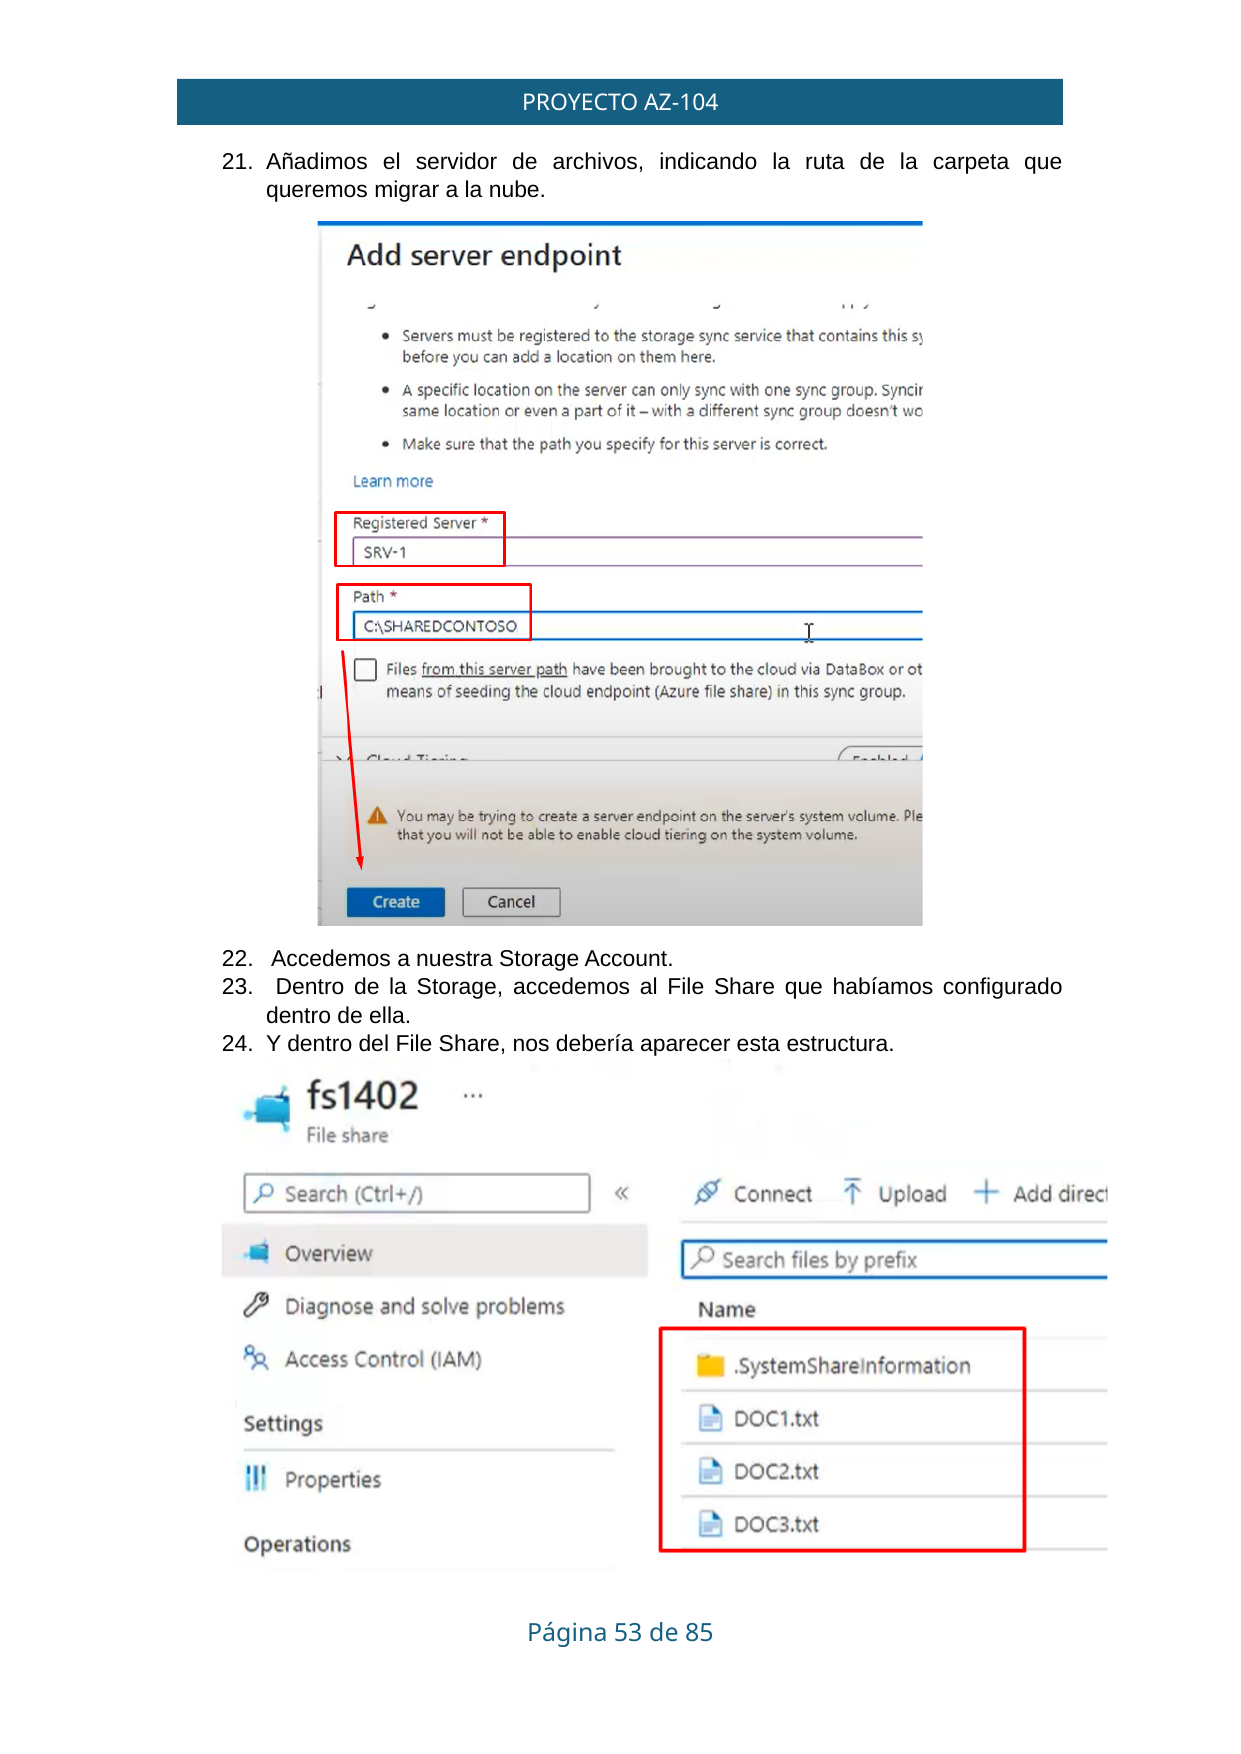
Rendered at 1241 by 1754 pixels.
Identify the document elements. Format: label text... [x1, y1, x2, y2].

picture [317, 221, 923, 926]
list Añadimos el servidor de archivos, indicando la ruta de la carpeta que queremos migrar a la nube. [222, 148, 1063, 202]
list Accedemos a nuestra Storage Account. [222, 945, 1063, 971]
picture [221, 1058, 1108, 1569]
list Y dentro del File Share, nos debería aparecer esta estructura. [222, 1030, 1063, 1056]
list Dentro de la Storage, accedemos al File Share que habíamos configurado dentro de ella. [222, 973, 1063, 1028]
